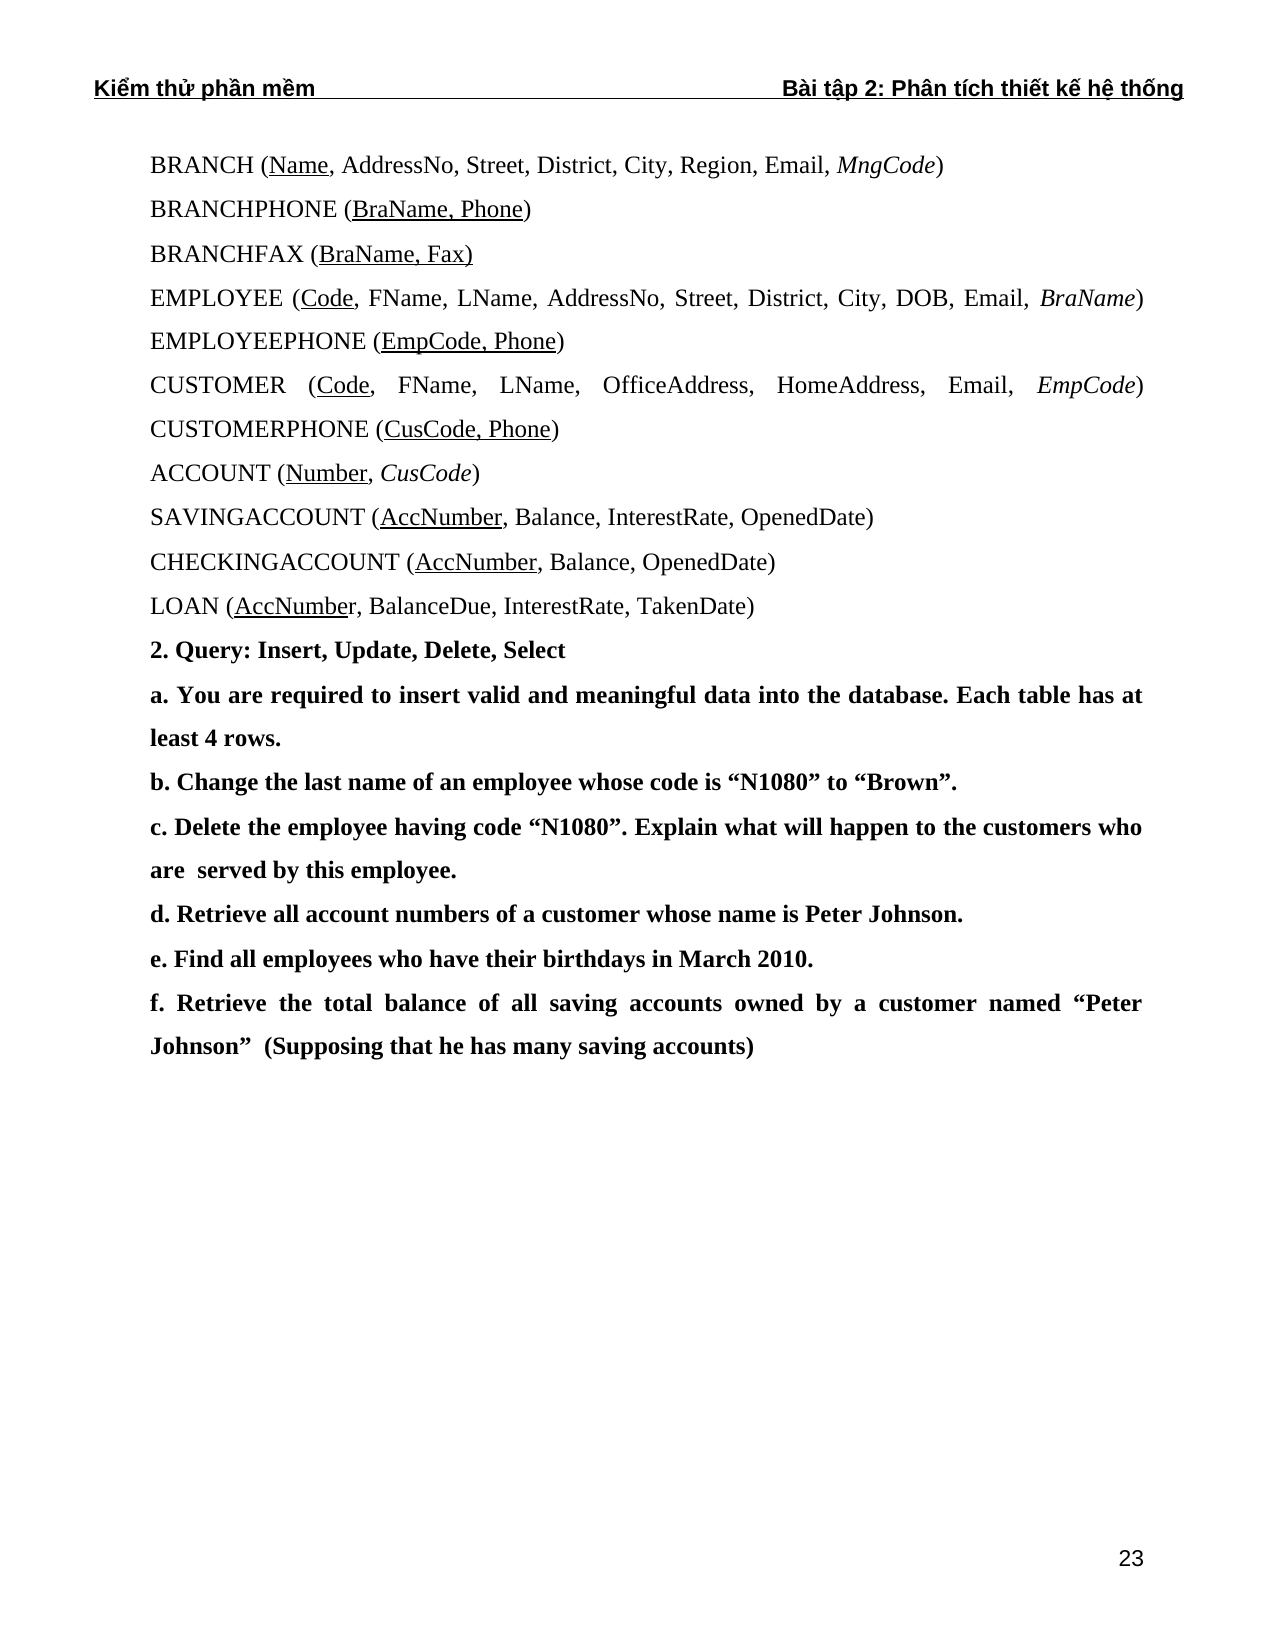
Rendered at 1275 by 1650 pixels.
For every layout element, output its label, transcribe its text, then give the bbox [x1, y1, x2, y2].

text a. You are required to insert valid and meaningful data into the database. Each table has at least 4 rows. [150, 680, 1144, 752]
text SAVINGACCOUNT (AccNumber, Balance, InterestRate, OpenedDate) [150, 502, 1144, 531]
text ACCOUNT (Number, CusCode) [150, 458, 1144, 487]
text EMPLOYEE (Code, FName, LName, AddressNo, Street, District, City, DOB, Email, BraName) EMPLOYEEPHONE (EmpCode, Phone) [150, 283, 1144, 355]
text b. Change the last name of an employee whose code is “N1080” to “Brown”. [150, 767, 1144, 796]
text LOAN (AccNumber, BalanceDue, InterestRate, TakenDate) [150, 591, 1144, 620]
text 2. Query: Insert, Update, Delete, Select [150, 636, 1144, 664]
text e. Find all employees who have their birthdays in March 2010. [150, 944, 1144, 972]
text c. Delete the employee having code “N1080”. Explain what will happen to the customers who are served by this employee. [150, 812, 1144, 884]
text CHECKINGACCOUNT (AccNumber, Balance, OpenedDate) [150, 547, 1144, 576]
text d. Retrieve all account numbers of a customer whose name is Peter Johnson. [150, 899, 1144, 928]
text CUSTOMER (Code, FName, LName, OfficeAddress, HomeAddress, Email, EmpCode) CUSTOMERPHONE (CusCode, Phone) [150, 371, 1144, 442]
text BRANCHFAX (BraName, Fax) [150, 239, 1144, 267]
text BRANCHPHONE (BraName, Phone) [150, 194, 1144, 223]
text BRANCH (Name, AddressNo, Street, District, City, Region, Email, MngCode) [150, 150, 1144, 179]
text f. Retrieve the total balance of all saving accounts owned by a customer named “Peter Johnson” (Supposing that he has many saving accounts) [150, 988, 1144, 1060]
